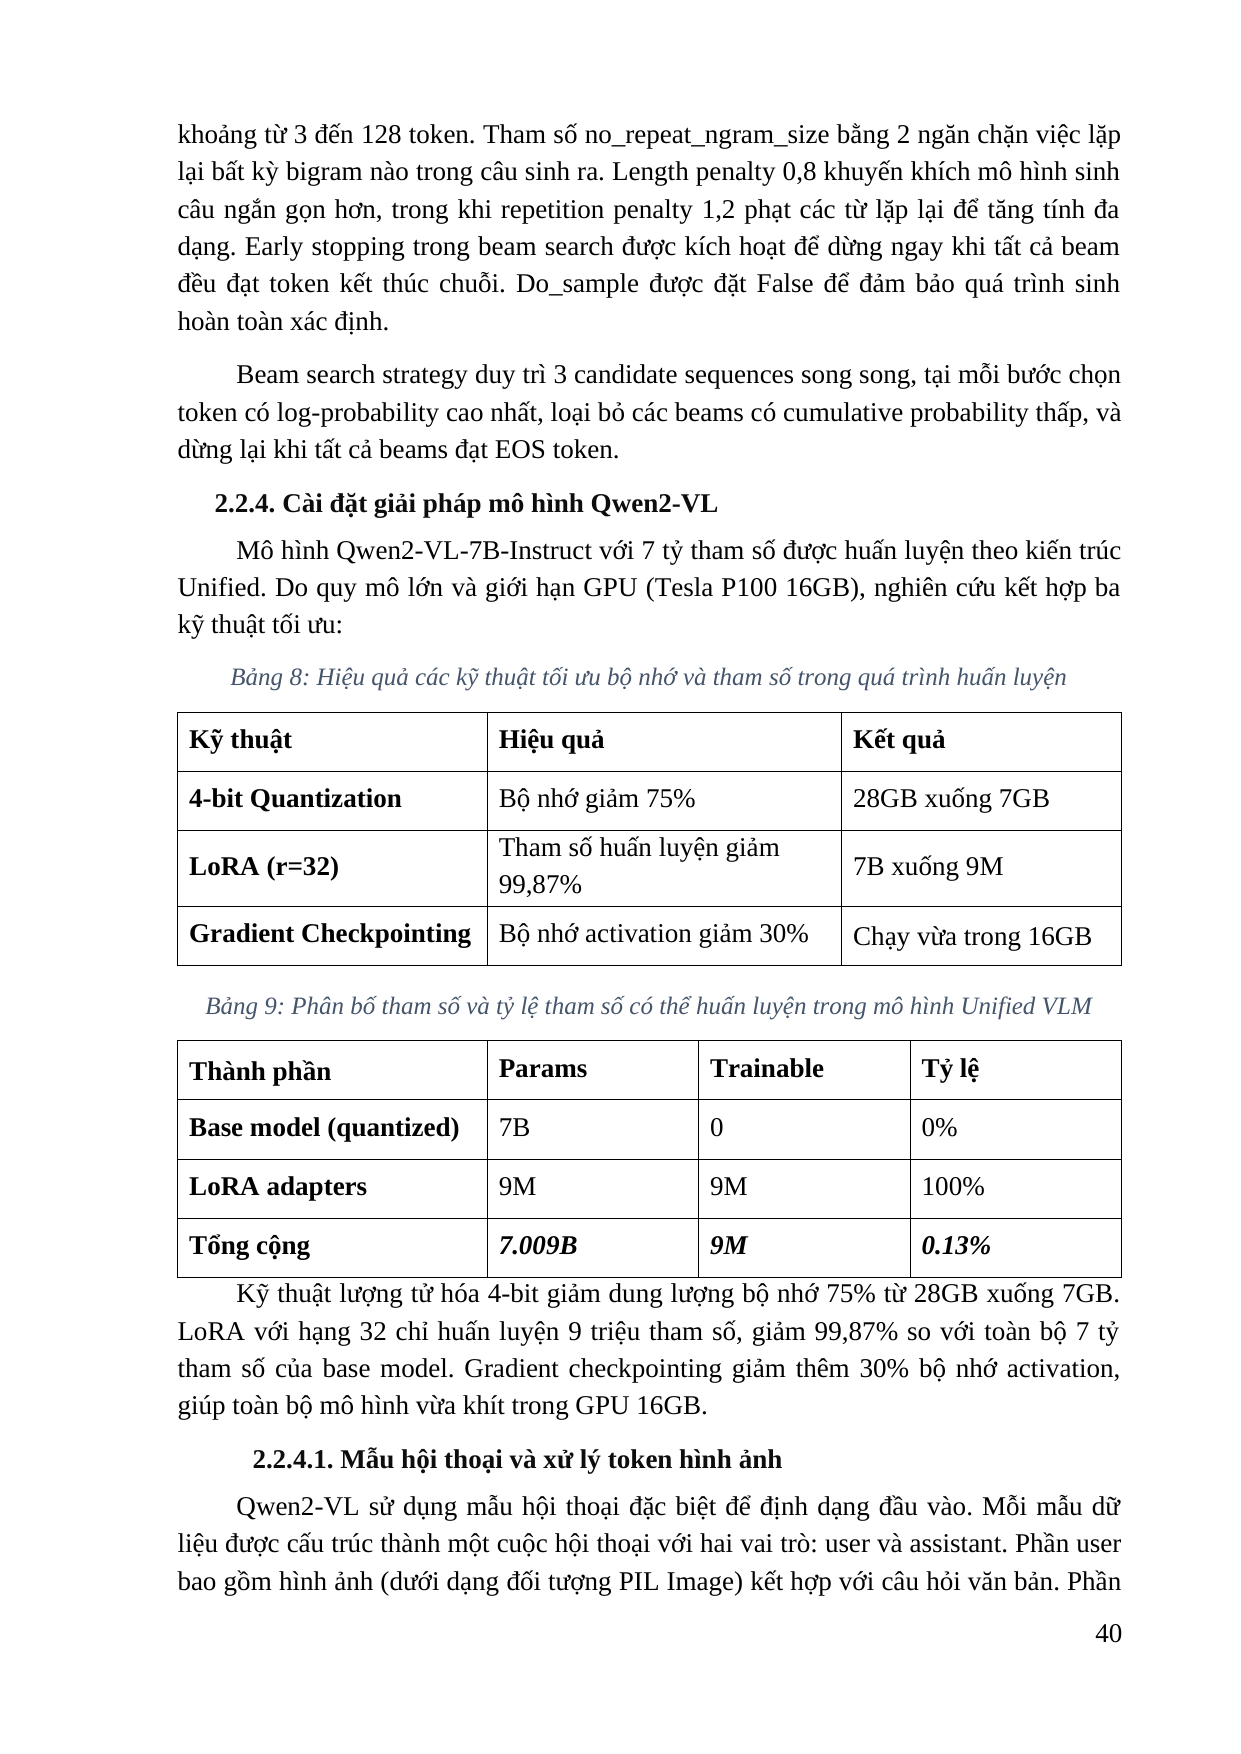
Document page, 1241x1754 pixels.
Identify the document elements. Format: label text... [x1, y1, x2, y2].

table_header Kết quả [842, 713, 1121, 771]
table_cell 7B [488, 1100, 698, 1158]
table_cell LoRA (r=32) [178, 831, 487, 906]
table_header Thành phần [178, 1041, 487, 1099]
text Bảng 9: Phân bố tham số và tỷ lệ tham số có thể huấn luyện trong mô hình Unified VLM [177, 991, 1122, 1019]
text Mô hình Qwen2-VL-7B-Instruct với 7 tỷ tham số được huấn luyện theo kiến trúc Unified. Do quy mô lớn và giới hạn GPU (Tesla P100 16GB), nghiên cứu kết hợp ba kỹ thuật tối ưu: [177, 534, 1122, 639]
subtitle Cài đặt giải pháp mô hình Qwen2-VL [214, 487, 1122, 518]
table_cell Base model (quantized) [178, 1100, 487, 1158]
subtitle Mẫu hội thoại và xử lý token hình ảnh [252, 1443, 1122, 1474]
text Bảng 8: Hiệu quả các kỹ thuật tối ưu bộ nhớ và tham số trong quá trình huấn luyện [177, 662, 1122, 691]
table_cell 4-bit Quantization [178, 772, 487, 830]
table_header Kỹ thuật [178, 713, 487, 771]
text Beam search strategy duy trì 3 candidate sequences song song, tại mỗi bước chọn token có log-probability cao nhất, loại bỏ các beams có cumulative probability thấp, và dừng lại khi tất cả beams đạt EOS token. [177, 358, 1122, 464]
table_cell Tổng cộng [178, 1219, 487, 1277]
table_cell 100% [911, 1160, 1121, 1217]
table_cell 0 [699, 1100, 910, 1158]
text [177, 118, 1122, 336]
table_cell 28GB xuống 7GB [842, 772, 1121, 830]
table_cell 9M [699, 1160, 910, 1217]
table_header Hiệu quả [488, 713, 841, 771]
table_cell Bộ nhớ activation giảm 30% [488, 907, 841, 965]
table_header Trainable [699, 1041, 910, 1099]
table_cell Bộ nhớ giảm 75% [488, 772, 841, 830]
table_cell Chạy vừa trong 16GB [842, 907, 1121, 965]
table_cell 7.009B [488, 1219, 698, 1277]
table_header Params [488, 1041, 698, 1099]
table_cell 9M [488, 1160, 698, 1217]
table_cell 7B xuống 9M [842, 831, 1121, 906]
table_header Tỷ lệ [911, 1041, 1121, 1099]
text Kỹ thuật lượng tử hóa 4-bit giảm dung lượng bộ nhớ 75% từ 28GB xuống 7GB. LoRA với hạng 32 chỉ huấn luyện 9 triệu tham số, giảm 99,87% so với toàn bộ 7 tỷ tham số của base model. Gradient checkpointing giảm thêm 30% bộ nhớ activation, giúp toàn bộ mô hình vừa khít trong GPU 16GB. [177, 1278, 1122, 1421]
table_cell LoRA adapters [178, 1160, 487, 1217]
table_cell Tham số huấn luyện giảm 99,87% [488, 831, 841, 906]
table_cell 9M [699, 1219, 910, 1277]
table_cell 0.13% [911, 1219, 1121, 1277]
table_cell Gradient Checkpointing [178, 907, 487, 965]
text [177, 1490, 1122, 1596]
table_cell 0% [911, 1100, 1121, 1158]
